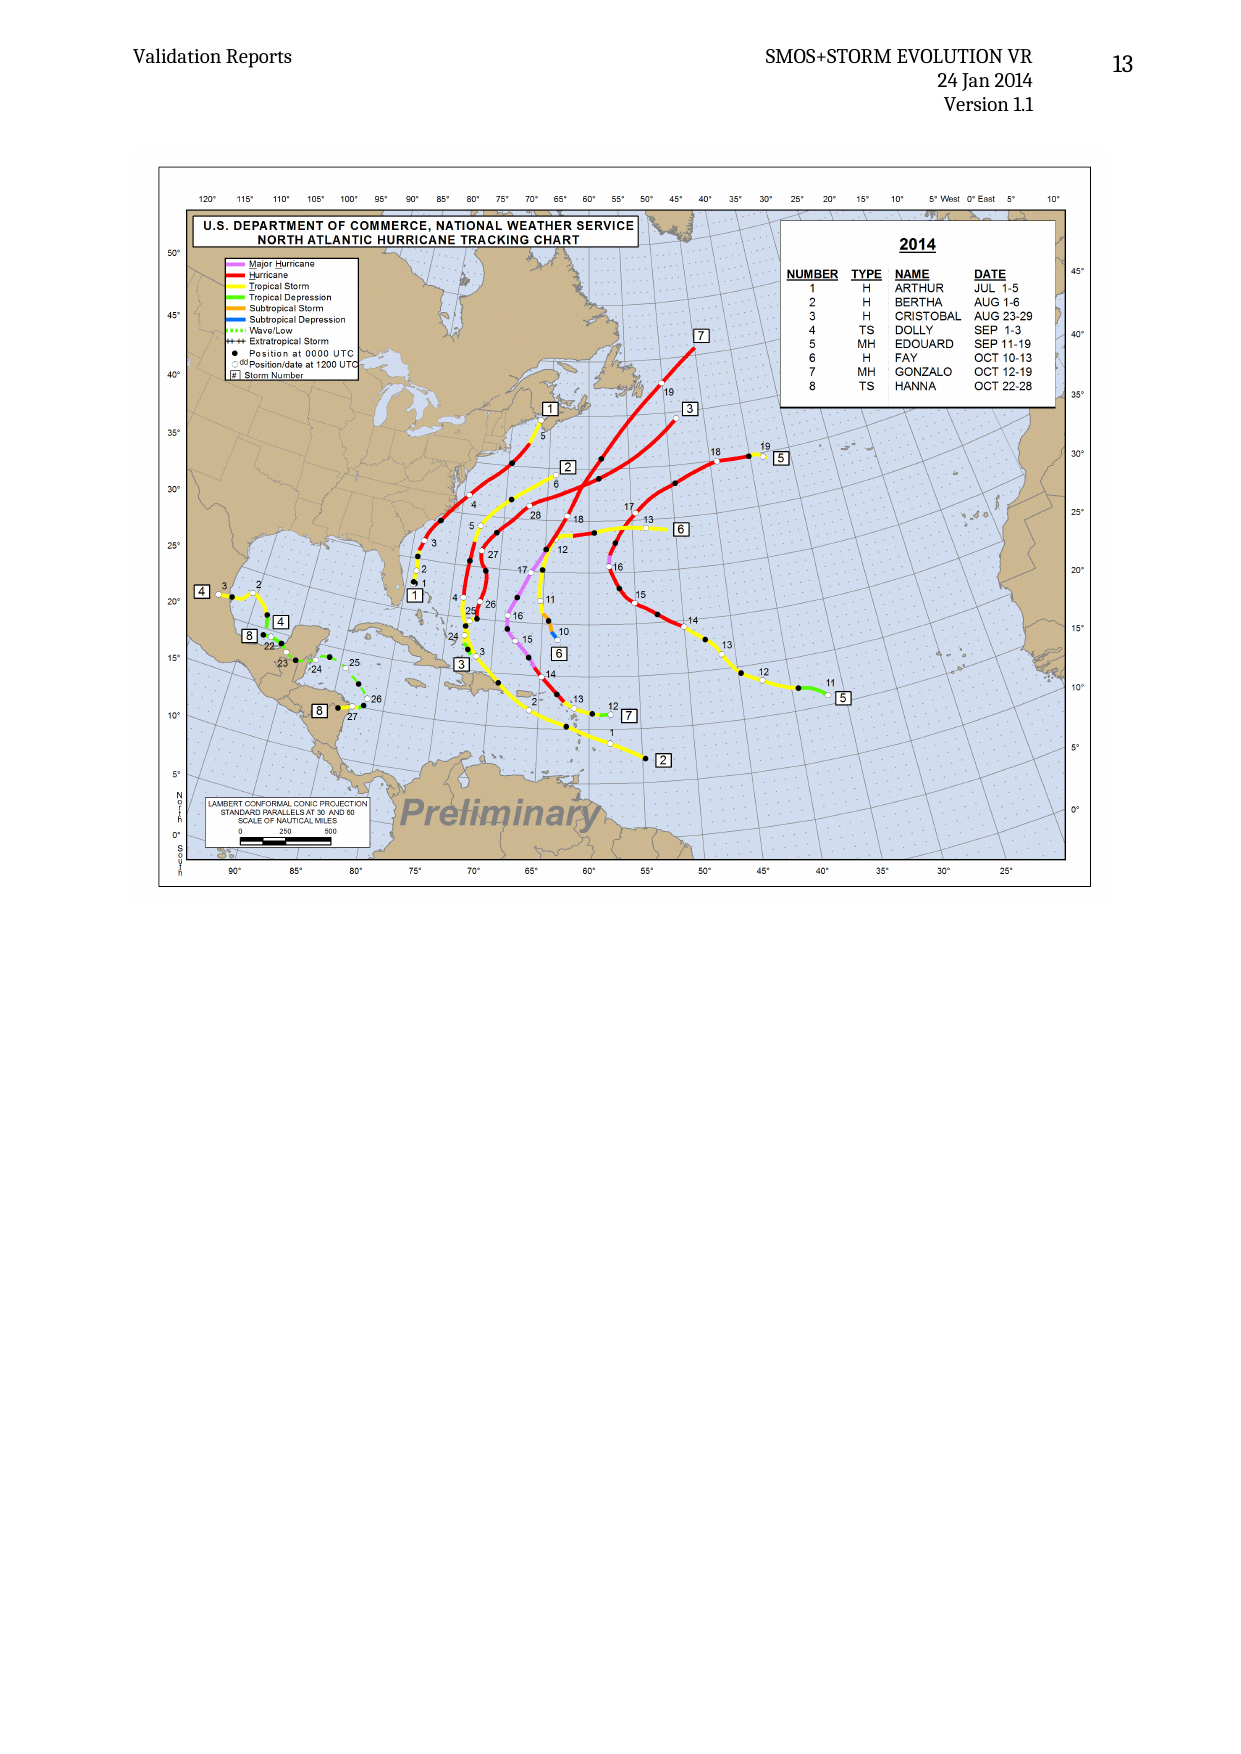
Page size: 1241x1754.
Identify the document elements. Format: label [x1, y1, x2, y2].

picture [132, 149, 1108, 904]
